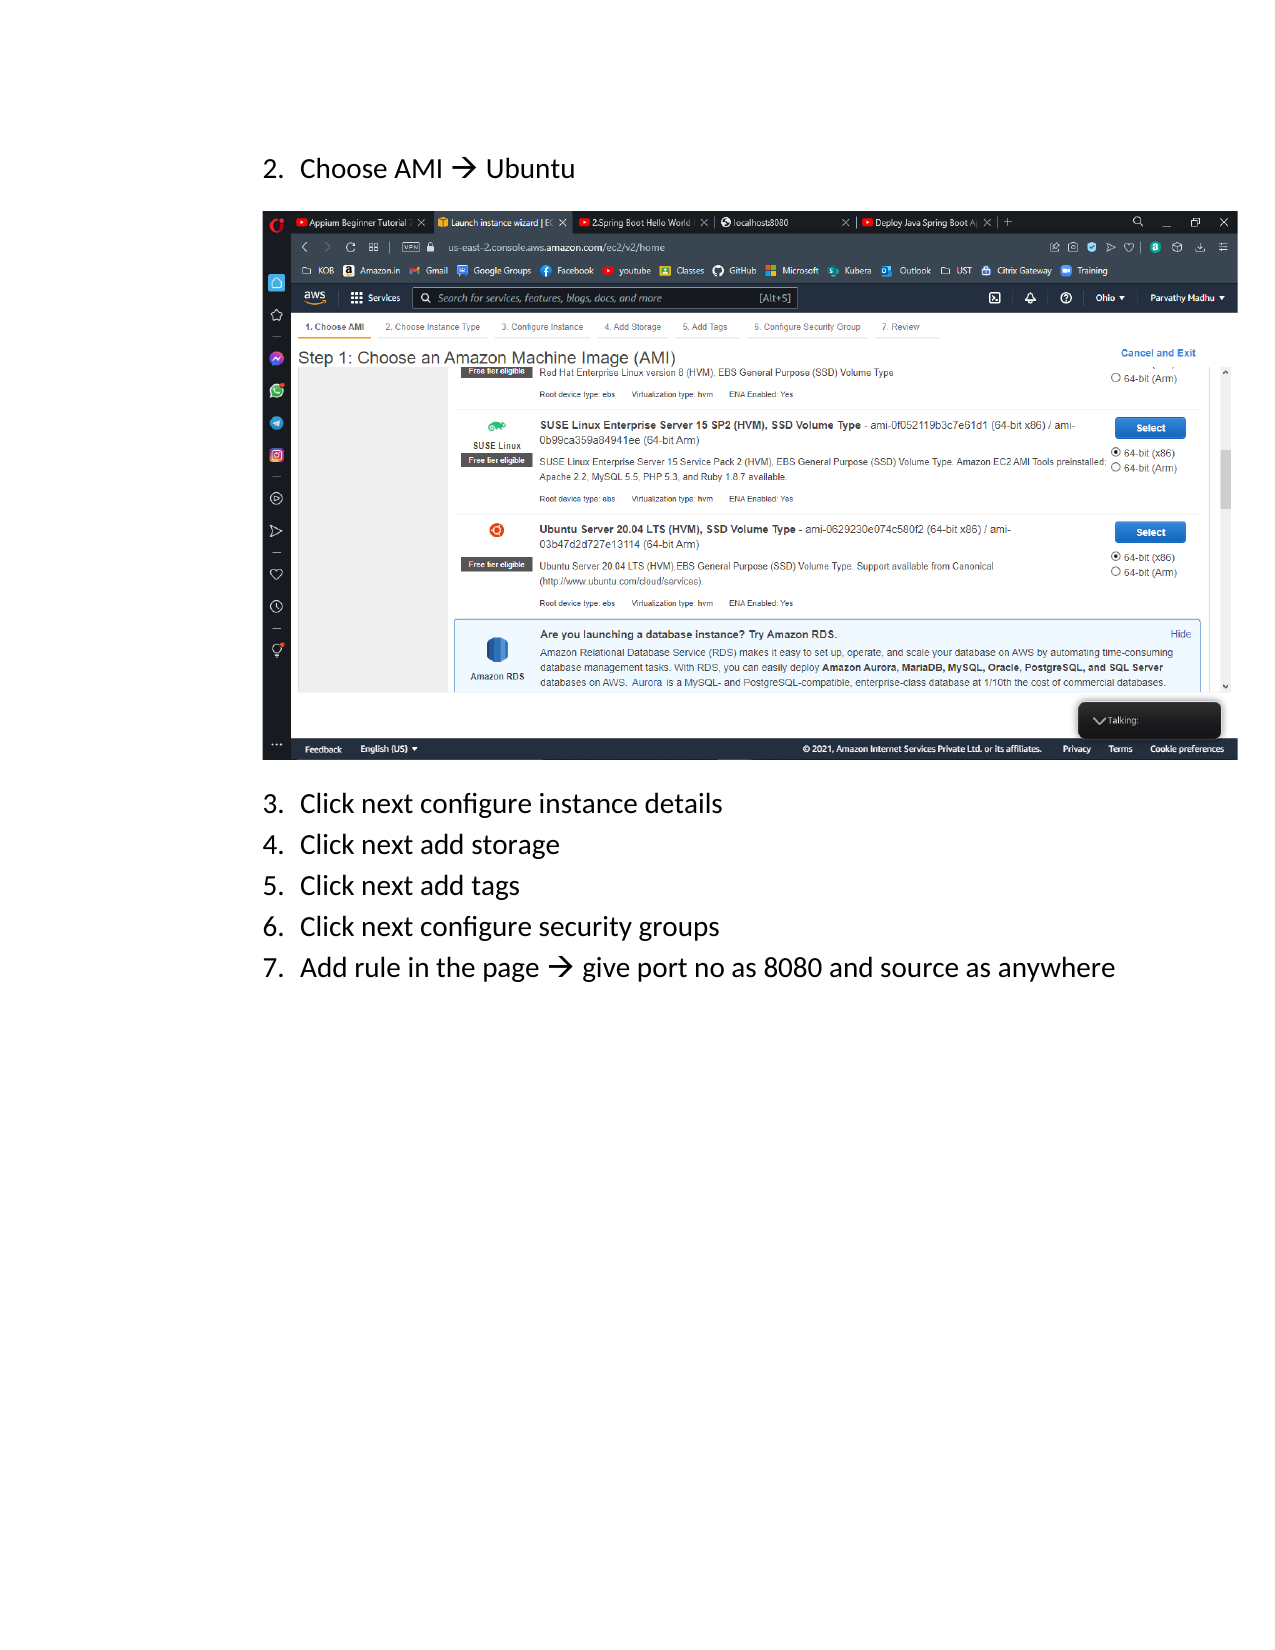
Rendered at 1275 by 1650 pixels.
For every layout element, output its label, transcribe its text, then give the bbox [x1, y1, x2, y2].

list Click next add tags [262, 867, 1125, 902]
list Click next add storage [262, 826, 1125, 861]
list Choose AMI Ubuntu [262, 150, 1125, 186]
list Click next configure security groups [262, 908, 1125, 943]
picture [262, 211, 1238, 760]
list Add rule in the page give port no as 8080 and source as anywhere [262, 949, 1125, 984]
list Click next configure instance details [262, 785, 1125, 821]
